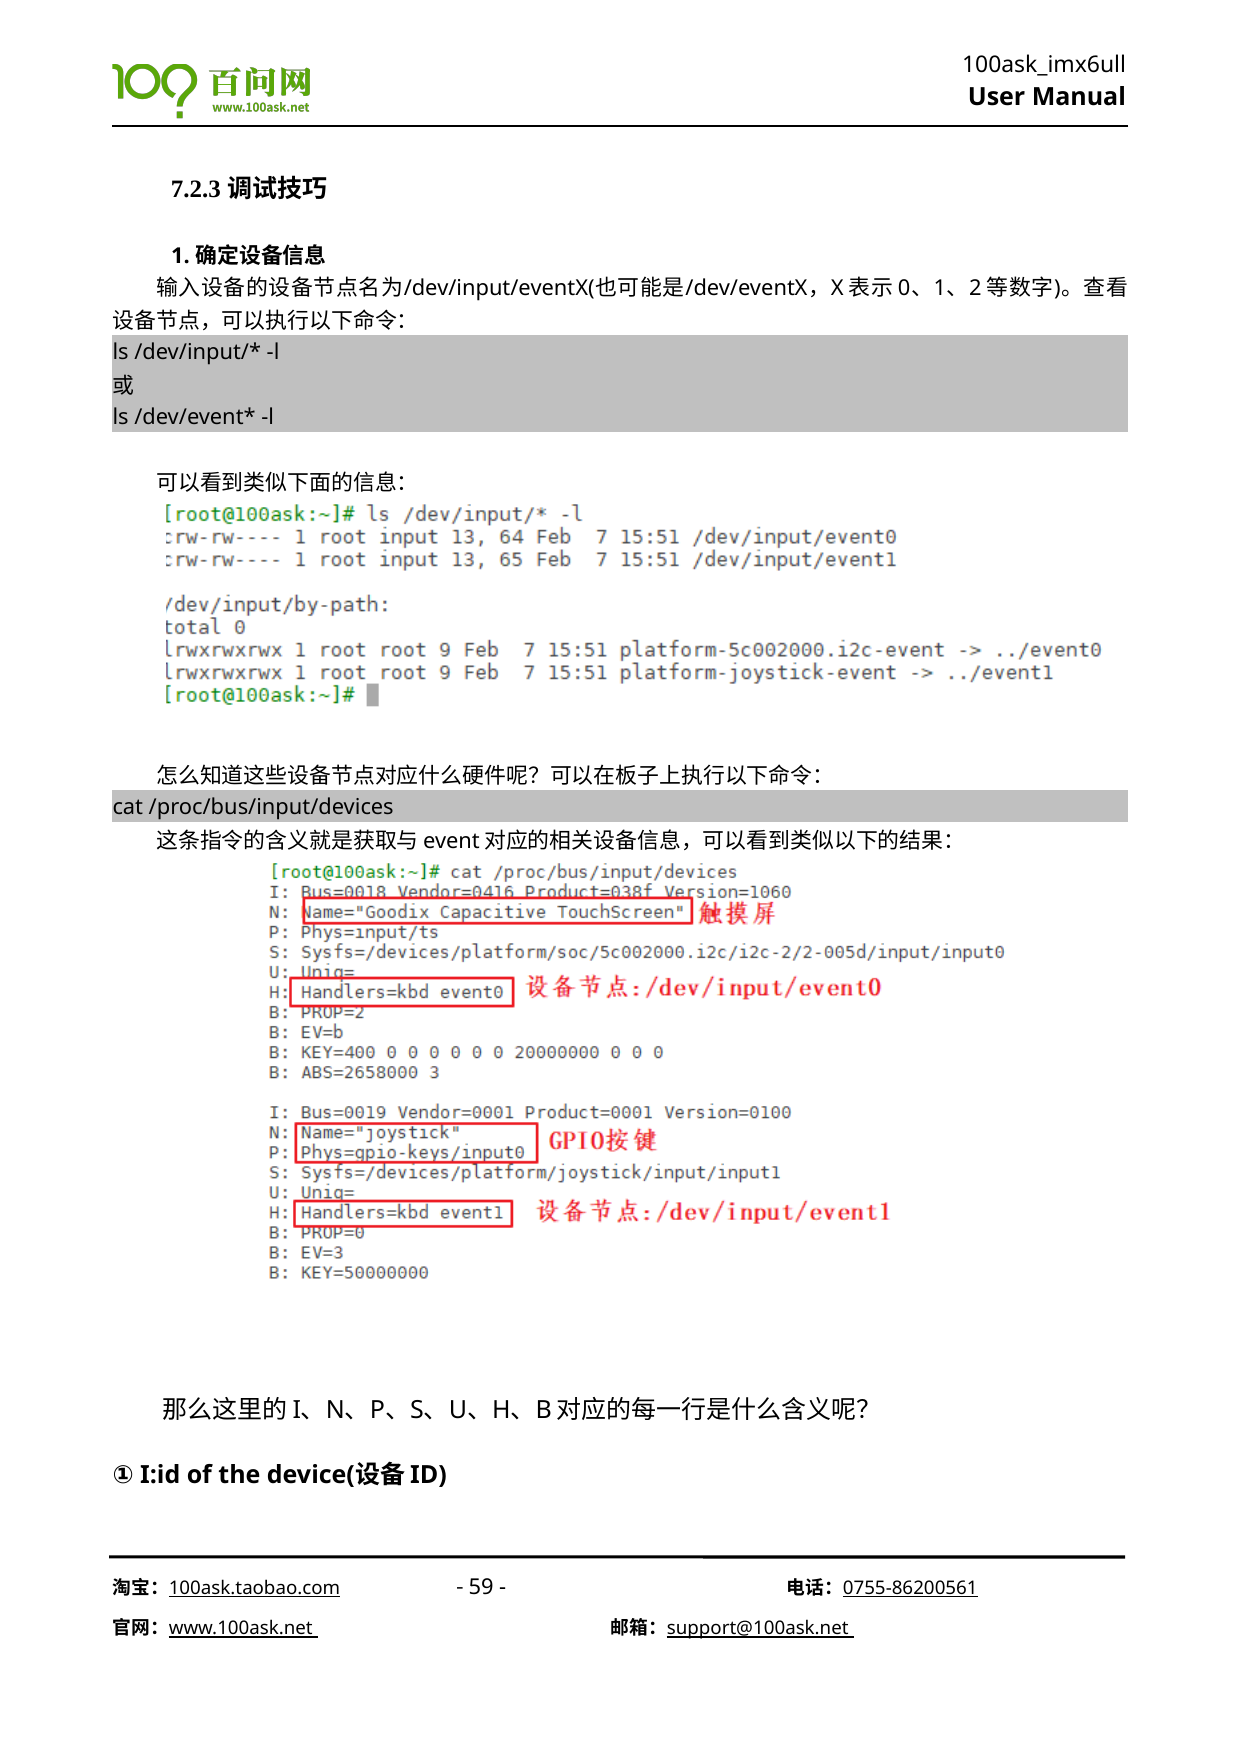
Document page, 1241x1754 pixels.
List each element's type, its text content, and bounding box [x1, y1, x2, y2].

text 这条指令的含义就是获取与event对应的相关设备信息，可以看到类似以下的结果： [112, 822, 1128, 855]
picture [268, 855, 1016, 1288]
picture [166, 497, 1118, 711]
subtitle 7.2.3 调试技巧 [112, 154, 1128, 219]
text 输入设备的设备节点名为/dev/input/eventX(也可能是/dev/eventX，X表示0、1、2等数字)。查看设备节点，可以执行以下命令： [112, 270, 1128, 335]
subtitle 1. 确定设备信息 [112, 237, 1128, 270]
picture [112, 64, 310, 124]
text 可以看到类似下面的信息： [112, 465, 1128, 497]
text 那么这里的I、N、P、S、U、H、B对应的每一行是什么含义呢？ [112, 1375, 1128, 1440]
text cat /proc/bus/input/devices [112, 790, 1128, 822]
text 或 [112, 367, 1128, 400]
text ① I:id of the device(设备ID) [112, 1440, 1128, 1505]
text ls /dev/event* -l [112, 400, 1128, 432]
text 怎么知道这些设备节点对应什么硬件呢？可以在板子上执行以下命令： [112, 757, 1128, 790]
text ls /dev/input/* -l [112, 335, 1128, 367]
